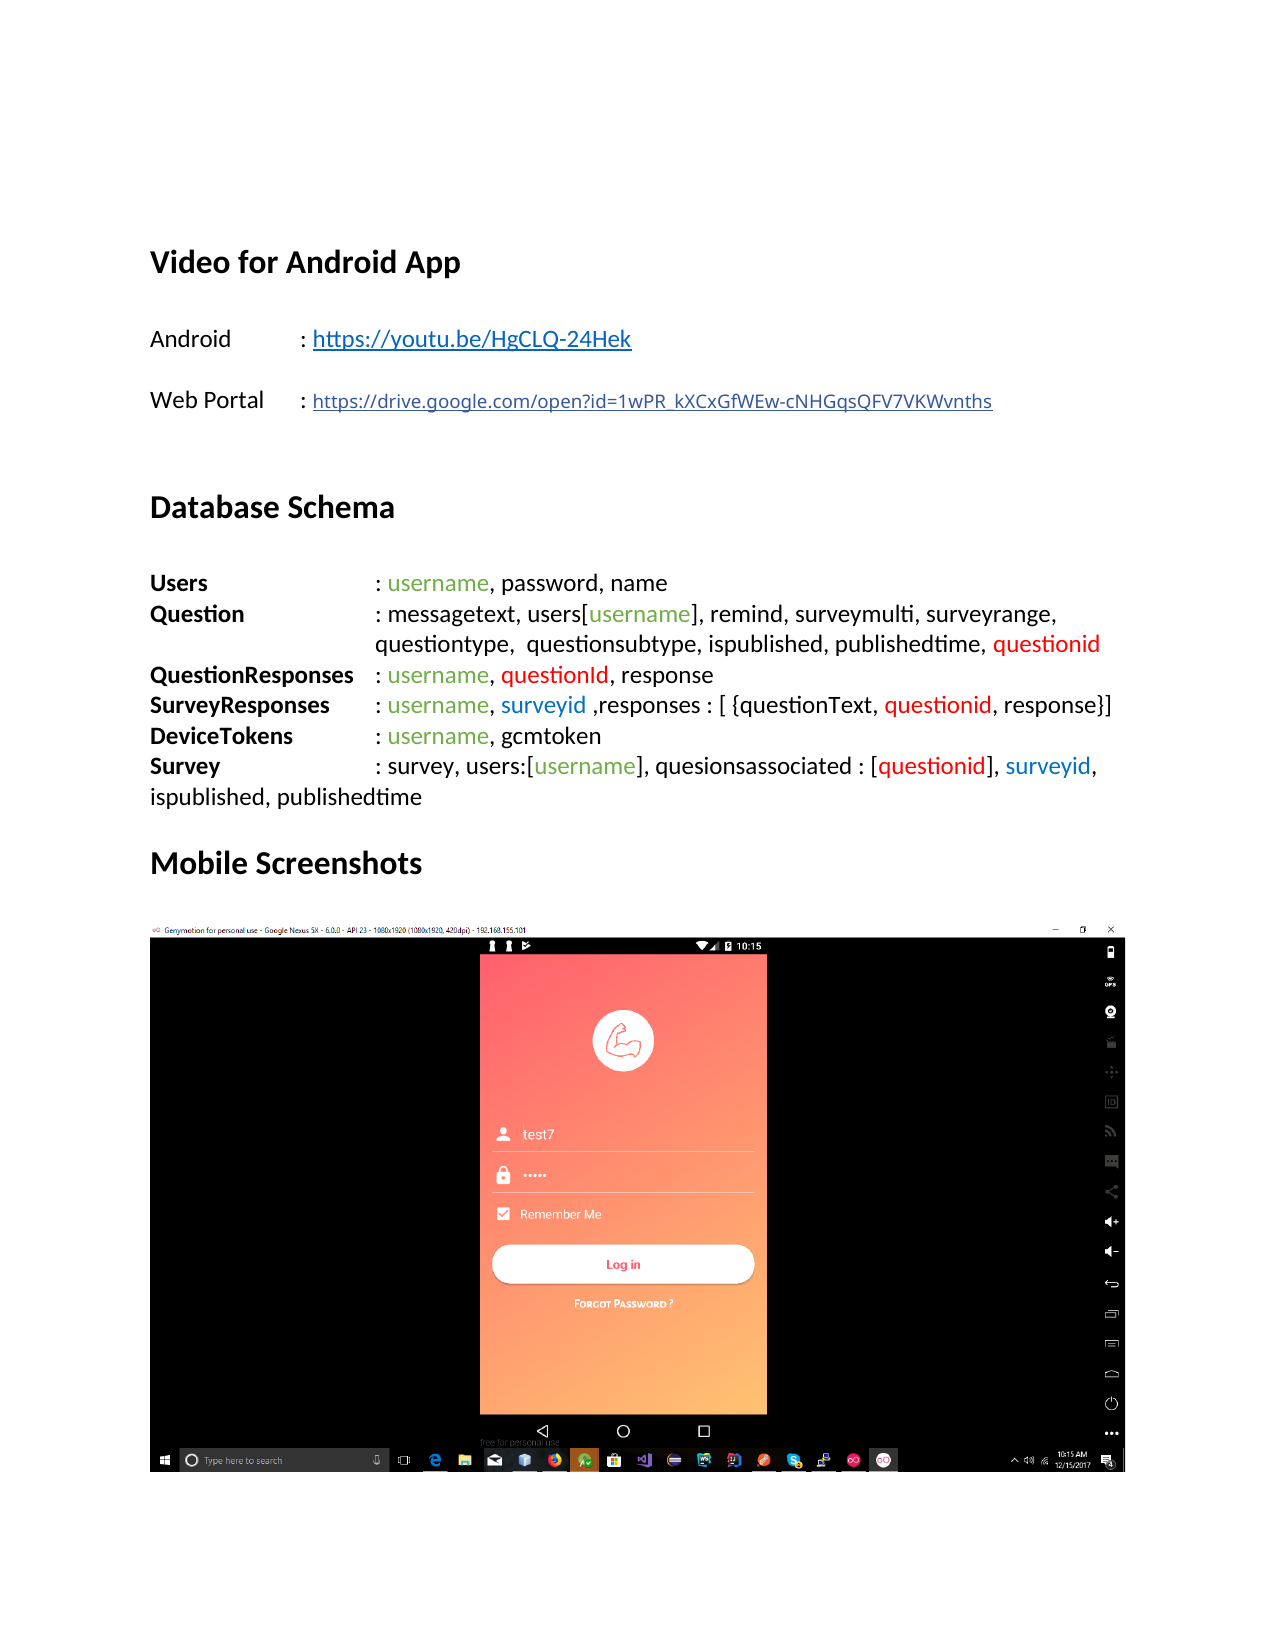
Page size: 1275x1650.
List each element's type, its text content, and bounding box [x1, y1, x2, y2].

text Question : messagetext, users[username], remind, surveymulti, surveyrange, questiontype, questionsubtype, ispublished, publishedtime, questionid [150, 598, 1125, 659]
text Users : username, password, name [150, 567, 1125, 598]
text DeviceTokens : username, gcmtoken [150, 720, 1125, 750]
text QuestionResponses : username, questionId, response [150, 659, 1125, 689]
text SurveyResponses : username, surveyid ,responses : [ {questionText, questionid, response}] [150, 689, 1125, 720]
text Survey : survey, users:[username], quesionsassociated : [questionid], surveyid, ispublished, publishedtime [150, 750, 1125, 811]
text Web Portal : https://drive.google.com/open?id=1wPR_kXCxGfWEw-cNHGqsQFV7VKWvnths [150, 384, 1125, 414]
text Database Schema [150, 486, 1125, 527]
text Video for Android App [150, 242, 1125, 282]
picture [150, 923, 1125, 1472]
text Mobile Screenshots [150, 842, 1125, 883]
text Android : https://youtu.be/HgCLQ-24Hek [150, 323, 1125, 353]
